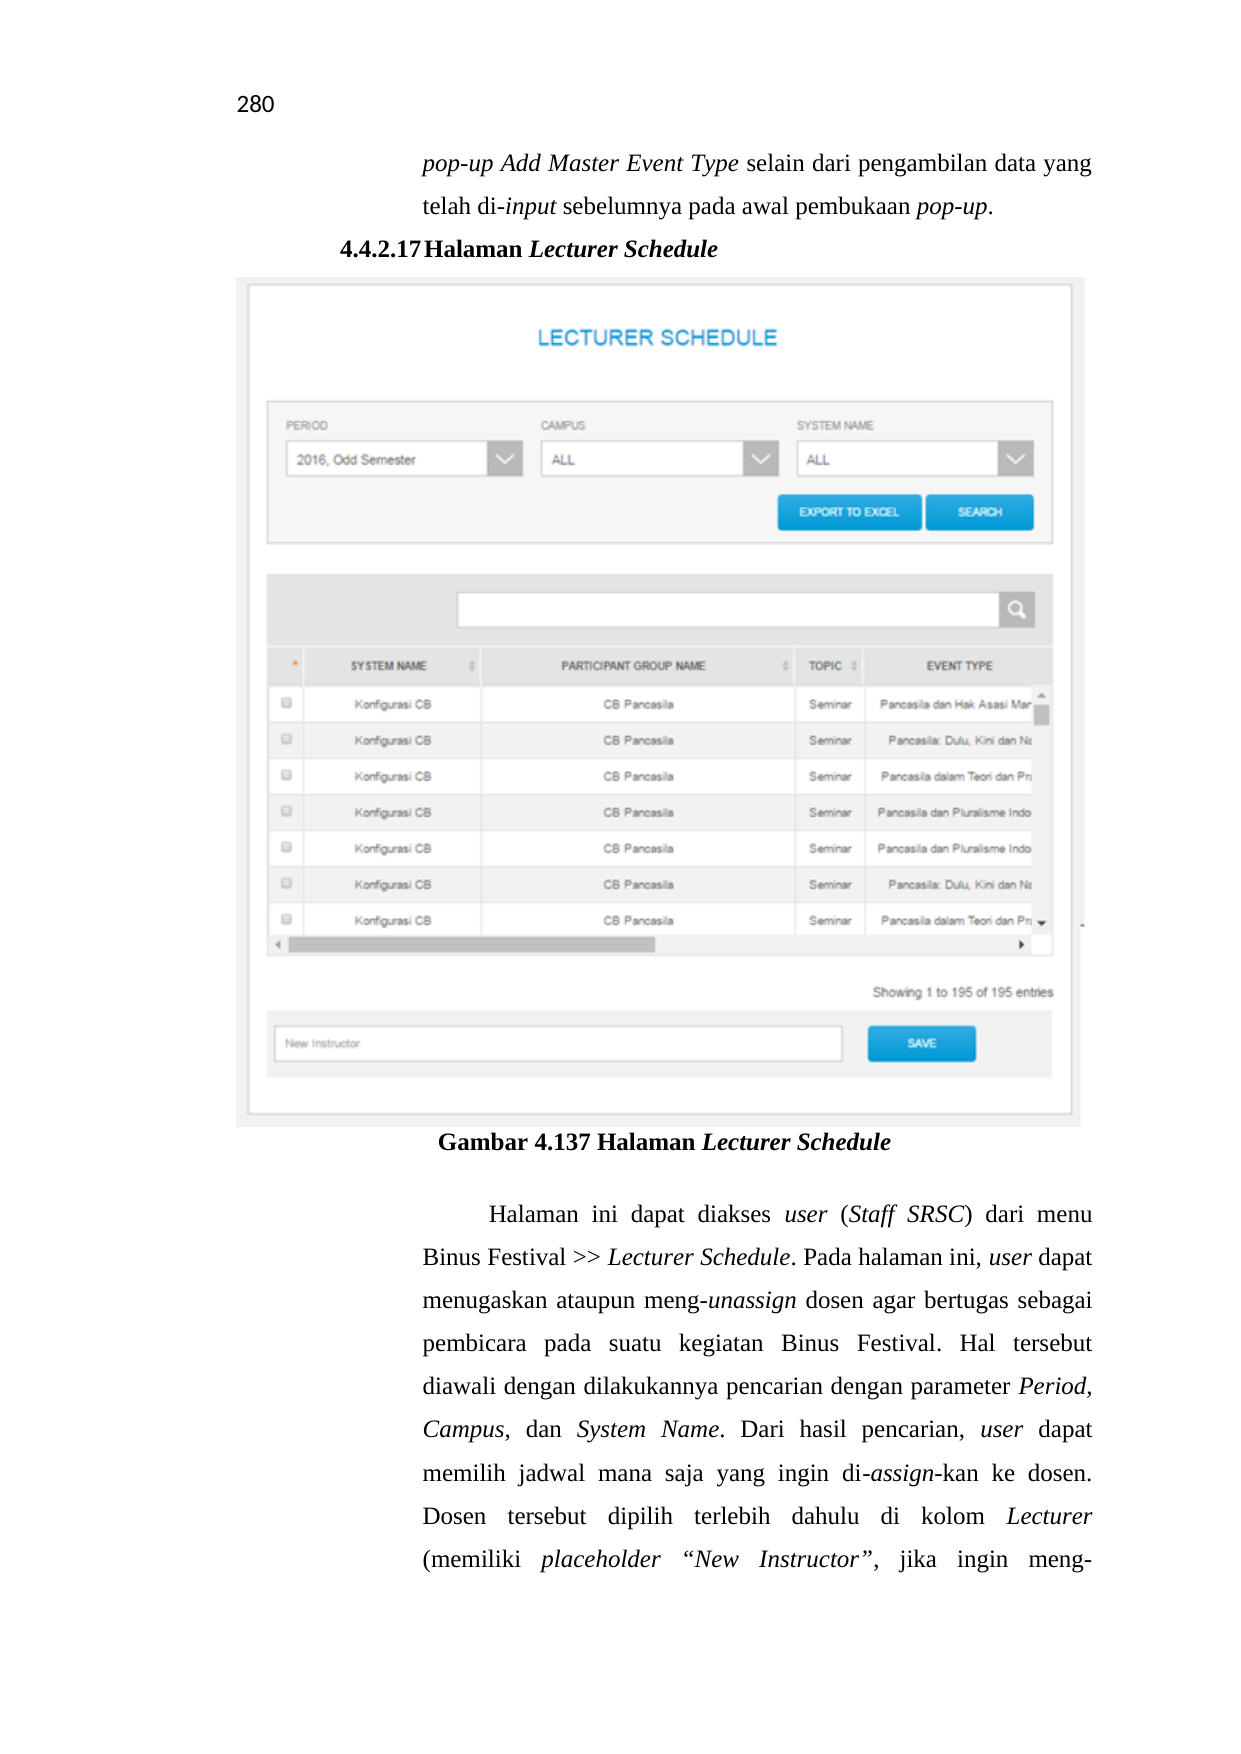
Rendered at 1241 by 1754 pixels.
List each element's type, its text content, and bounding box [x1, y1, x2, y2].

text Halaman Lecturer Schedule [340, 234, 1092, 263]
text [422, 1199, 1092, 1573]
picture [236, 277, 1093, 1127]
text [422, 148, 1092, 219]
